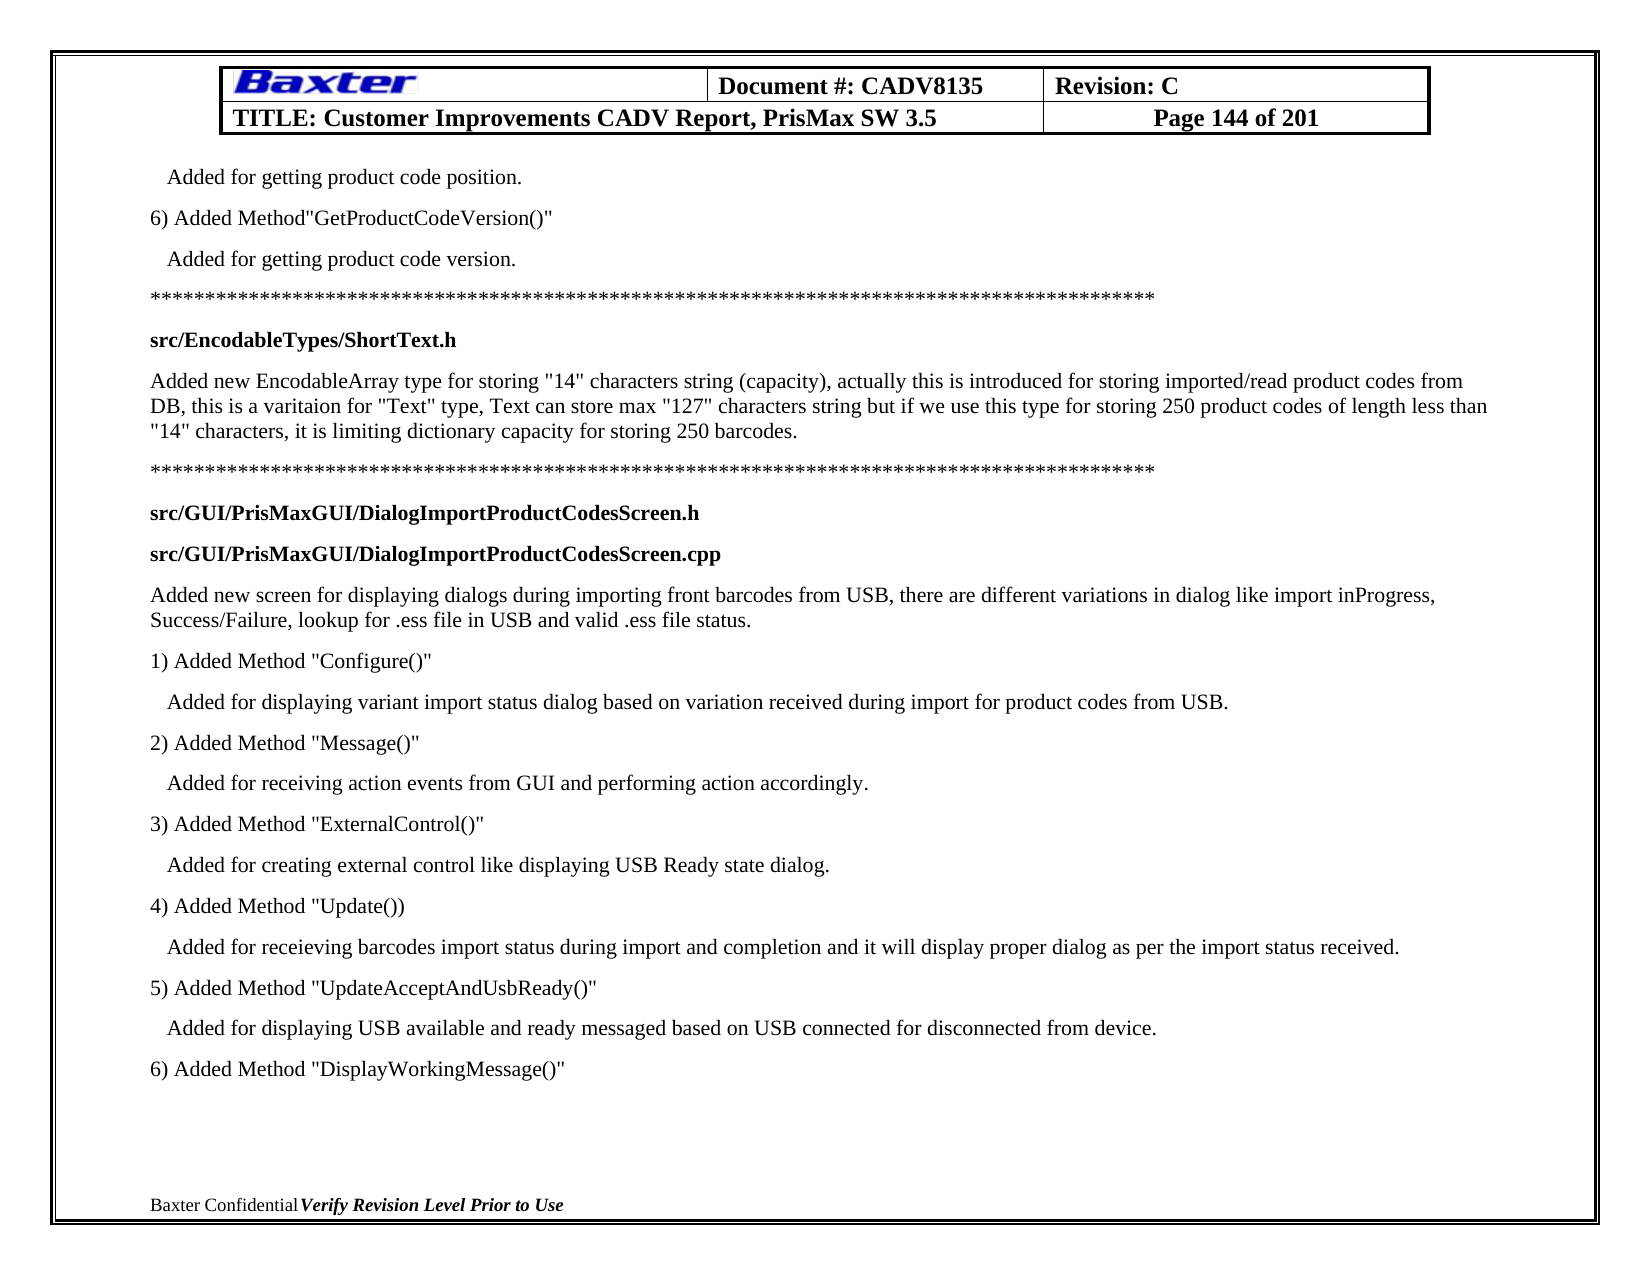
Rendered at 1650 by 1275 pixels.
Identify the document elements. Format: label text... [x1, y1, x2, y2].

text src/GUI/PrisMaxGUI/DialogImportProductCodesScreen.cpp [150, 541, 1500, 566]
text Added for receiving action events from GUI and performing action accordingly. [150, 770, 1500, 796]
text 3) Added Method "ExternalControl()" [150, 811, 1500, 836]
text Added for receieving barcodes import status during import and completion and it will display proper dialog as per the import status received. [150, 934, 1500, 959]
text 6) Added Method "DisplayWorkingMessage()" [150, 1056, 1500, 1081]
text src/EncodableTypes/ShortText.h [150, 327, 1500, 352]
text 4) Added Method "Update()) [150, 893, 1500, 918]
text Added new screen for displaying dialogs during importing front barcodes from USB, there are different variations in dialog like import inProgress, Success/Failure, lookup for .ess file in USB and valid .ess file status. [150, 582, 1500, 632]
text Added for displaying USB available and ready messaged based on USB connected for disconnected from device. [150, 1015, 1500, 1041]
text 6) Added Method"GetProductCodeVersion()" [150, 205, 1500, 230]
text Added for getting product code position. [150, 164, 1500, 189]
text ******************************************************************************************** [150, 286, 1500, 312]
text Added for creating external control like displaying USB Ready state dialog. [150, 852, 1500, 877]
text 2) Added Method "Message()" [150, 729, 1500, 755]
text ******************************************************************************************** [150, 459, 1500, 484]
text 1) Added Method "Configure()" [150, 648, 1500, 673]
text Added new EncodableArray type for storing "14" characters string (capacity), actually this is introduced for storing imported/read product codes from DB, this is a varitaion for "Text" type, Text can store max "127" characters string but if we use this type for storing 250 product codes of length less than "14" characters, it is limiting dictionary capacity for storing 250 barcodes. [150, 368, 1500, 444]
text 5) Added Method "UpdateAcceptAndUsbReady()" [150, 974, 1500, 1000]
picture [232, 70, 420, 96]
text Added for displaying variant import status dialog based on variation received during import for product codes from USB. [150, 689, 1500, 714]
text src/GUI/PrisMaxGUI/DialogImportProductCodesScreen.h [150, 500, 1500, 525]
text Added for getting product code version. [150, 246, 1500, 271]
